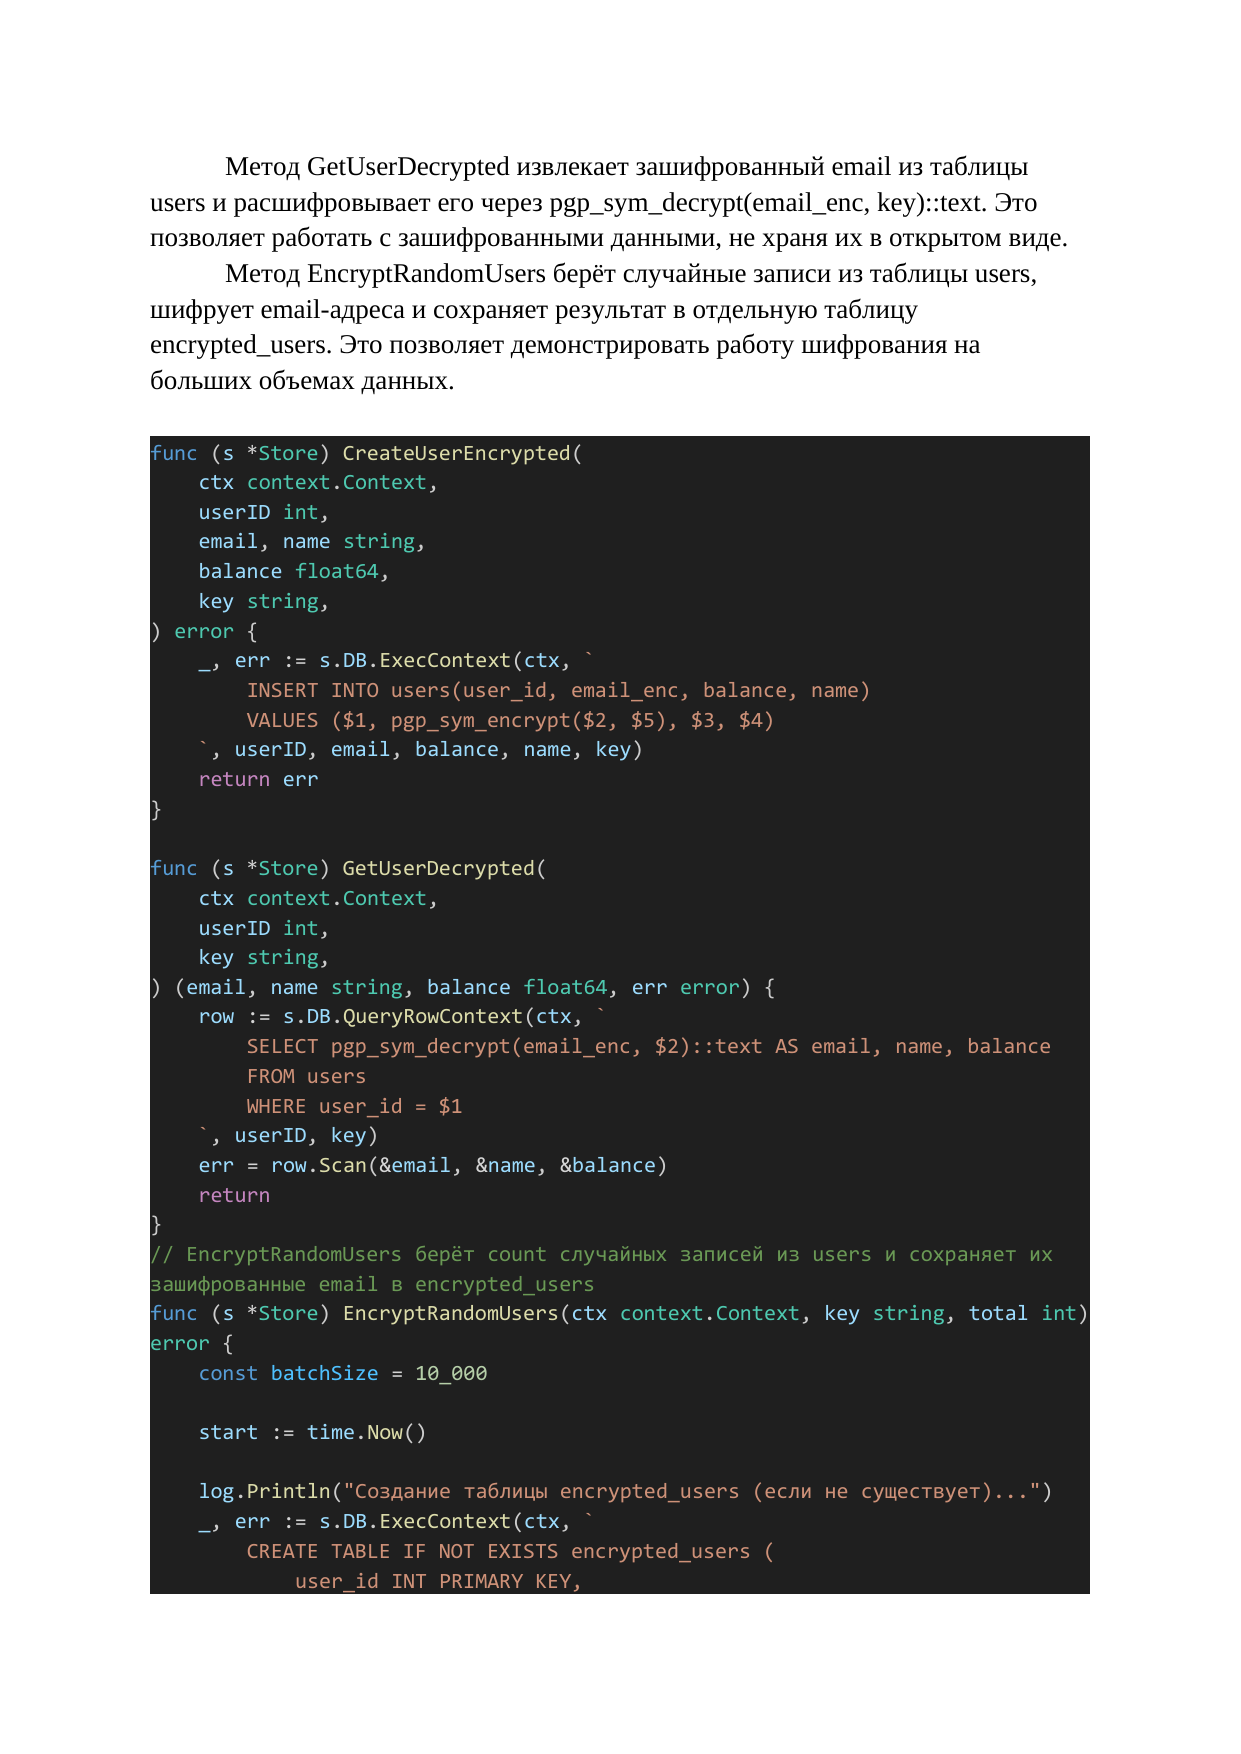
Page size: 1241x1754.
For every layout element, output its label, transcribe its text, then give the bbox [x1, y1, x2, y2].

text _, err := s.DB.ExecContext(ctx, ` [150, 644, 1090, 673]
text ) error { [150, 614, 1090, 644]
text func (s *Store) EncryptRandomUsers(ctx context.Context, key string, total int) error { [150, 1297, 1090, 1356]
text userID int, [150, 495, 1090, 525]
text ctx context.Context, [150, 466, 1090, 495]
text func (s *Store) CreateUserEncrypted( [150, 436, 1090, 466]
text ctx context.Context, [150, 881, 1090, 911]
text _, err := s.DB.ExecContext(ctx, ` [150, 1504, 1090, 1534]
text VALUES ($1, pgp_sym_encrypt($2, $5), $3, $4) [150, 703, 1090, 733]
text Метод GetUserDecrypted извлекает зашифрованный email из таблицы users и расшифровывает его через pgp_sym_decrypt(email_enc, key)::text. Это позволяет работать с зашифрованными данными, не храня их в открытом виде. [150, 150, 1090, 253]
text INSERT INTO users(user_id, email_enc, balance, name) [150, 673, 1090, 703]
text key string, [150, 584, 1090, 614]
text func (s *Store) GetUserDecrypted( [150, 851, 1090, 881]
text `, userID, key) [150, 1119, 1090, 1148]
text Метод EncryptRandomUsers берёт случайные записи из таблицы users, шифрует email-адреса и сохраняет результат в отдельную таблицу encrypted_users. Это позволяет демонстрировать работу шифрования на больших объемах данных. [150, 257, 1090, 396]
text WHERE user_id = $1 [150, 1089, 1090, 1119]
text userID int, [150, 911, 1090, 941]
text err = row.Scan(&email, &name, &balance) [150, 1148, 1090, 1178]
text key string, [150, 941, 1090, 970]
text row := s.DB.QueryRowContext(ctx, ` [150, 1000, 1090, 1029]
text SELECT pgp_sym_decrypt(email_enc, $2)::text AS email, name, balance [150, 1029, 1090, 1059]
text return err [150, 762, 1090, 792]
text return [150, 1178, 1090, 1208]
text const batchSize = 10_000 [150, 1356, 1090, 1386]
text FROM users [150, 1059, 1090, 1089]
text `, userID, email, balance, name, key) [150, 733, 1090, 762]
text email, name string, [150, 525, 1090, 554]
text } [150, 1208, 1090, 1237]
text CREATE TABLE IF NOT EXISTS encrypted_users ( [150, 1534, 1090, 1564]
text start := time.Now() [150, 1416, 1090, 1445]
text ) (email, name string, balance float64, err error) { [150, 970, 1090, 1000]
text log.Println("Создание таблицы encrypted_users (если не существует)...") [150, 1475, 1090, 1504]
text // EncryptRandomUsers берёт count случайных записей из users и сохраняет их зашифрованные email в encrypted_users [150, 1237, 1090, 1297]
text user_id INT PRIMARY KEY, [150, 1564, 1090, 1594]
text balance float64, [150, 554, 1090, 584]
text } [150, 792, 1090, 822]
